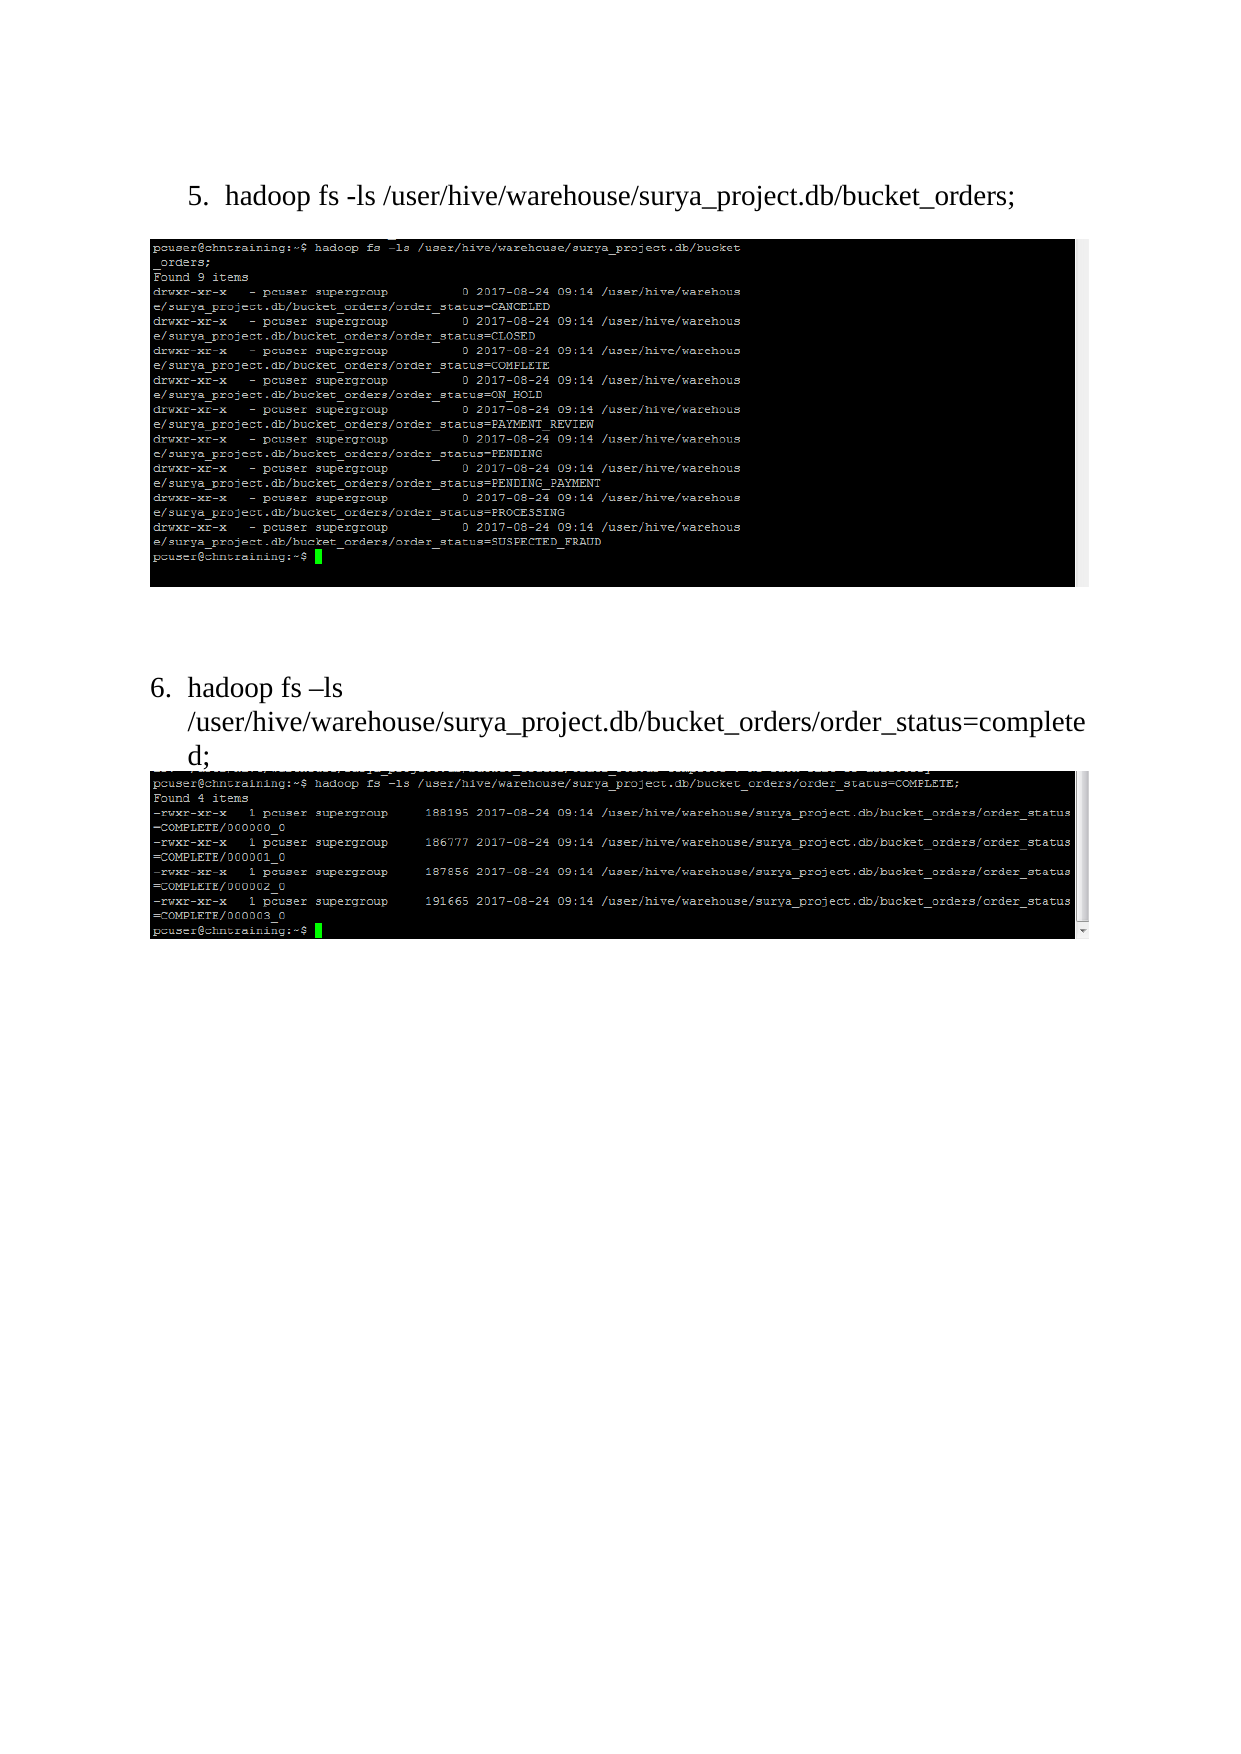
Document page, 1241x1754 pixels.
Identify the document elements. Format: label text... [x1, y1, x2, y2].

list hadoop fs –ls /user/hive/warehouse/surya_project.db/bucket_orders/order_status=completed; [150, 671, 1090, 771]
picture [150, 239, 1089, 587]
list hadoop fs -ls /user/hive/warehouse/surya_project.db/bucket_orders; [187, 178, 1090, 212]
picture [150, 771, 1089, 939]
